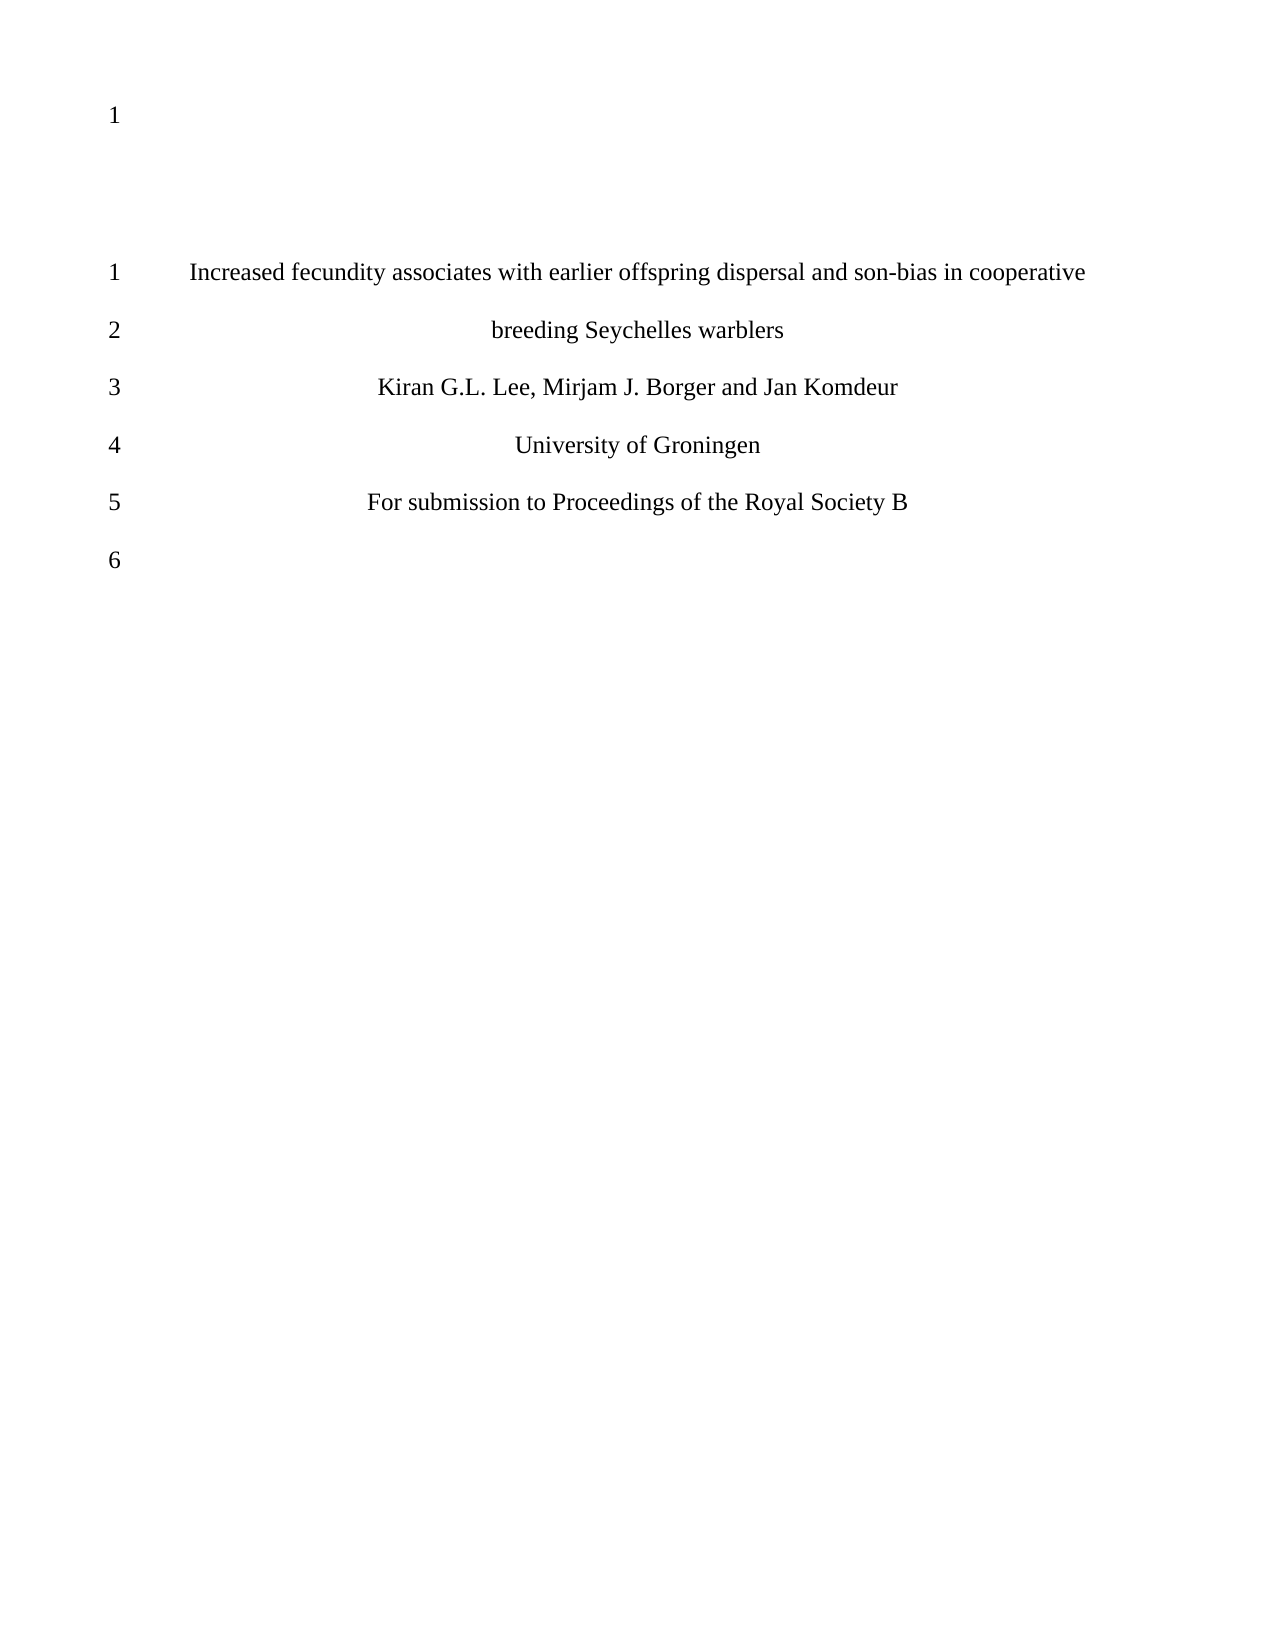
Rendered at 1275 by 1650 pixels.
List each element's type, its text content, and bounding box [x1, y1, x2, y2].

text Increased fecundity associates with earlier offspring dispersal and son-bias in cooperative breeding Seychelles warblers [150, 257, 1125, 344]
text For submission to Proceedings of the Royal Society B [150, 487, 1125, 516]
subtitle Kiran G.L. Lee, Mirjam J. Borger and Jan Komdeur [150, 372, 1125, 401]
subtitle University of Groningen [150, 430, 1125, 459]
